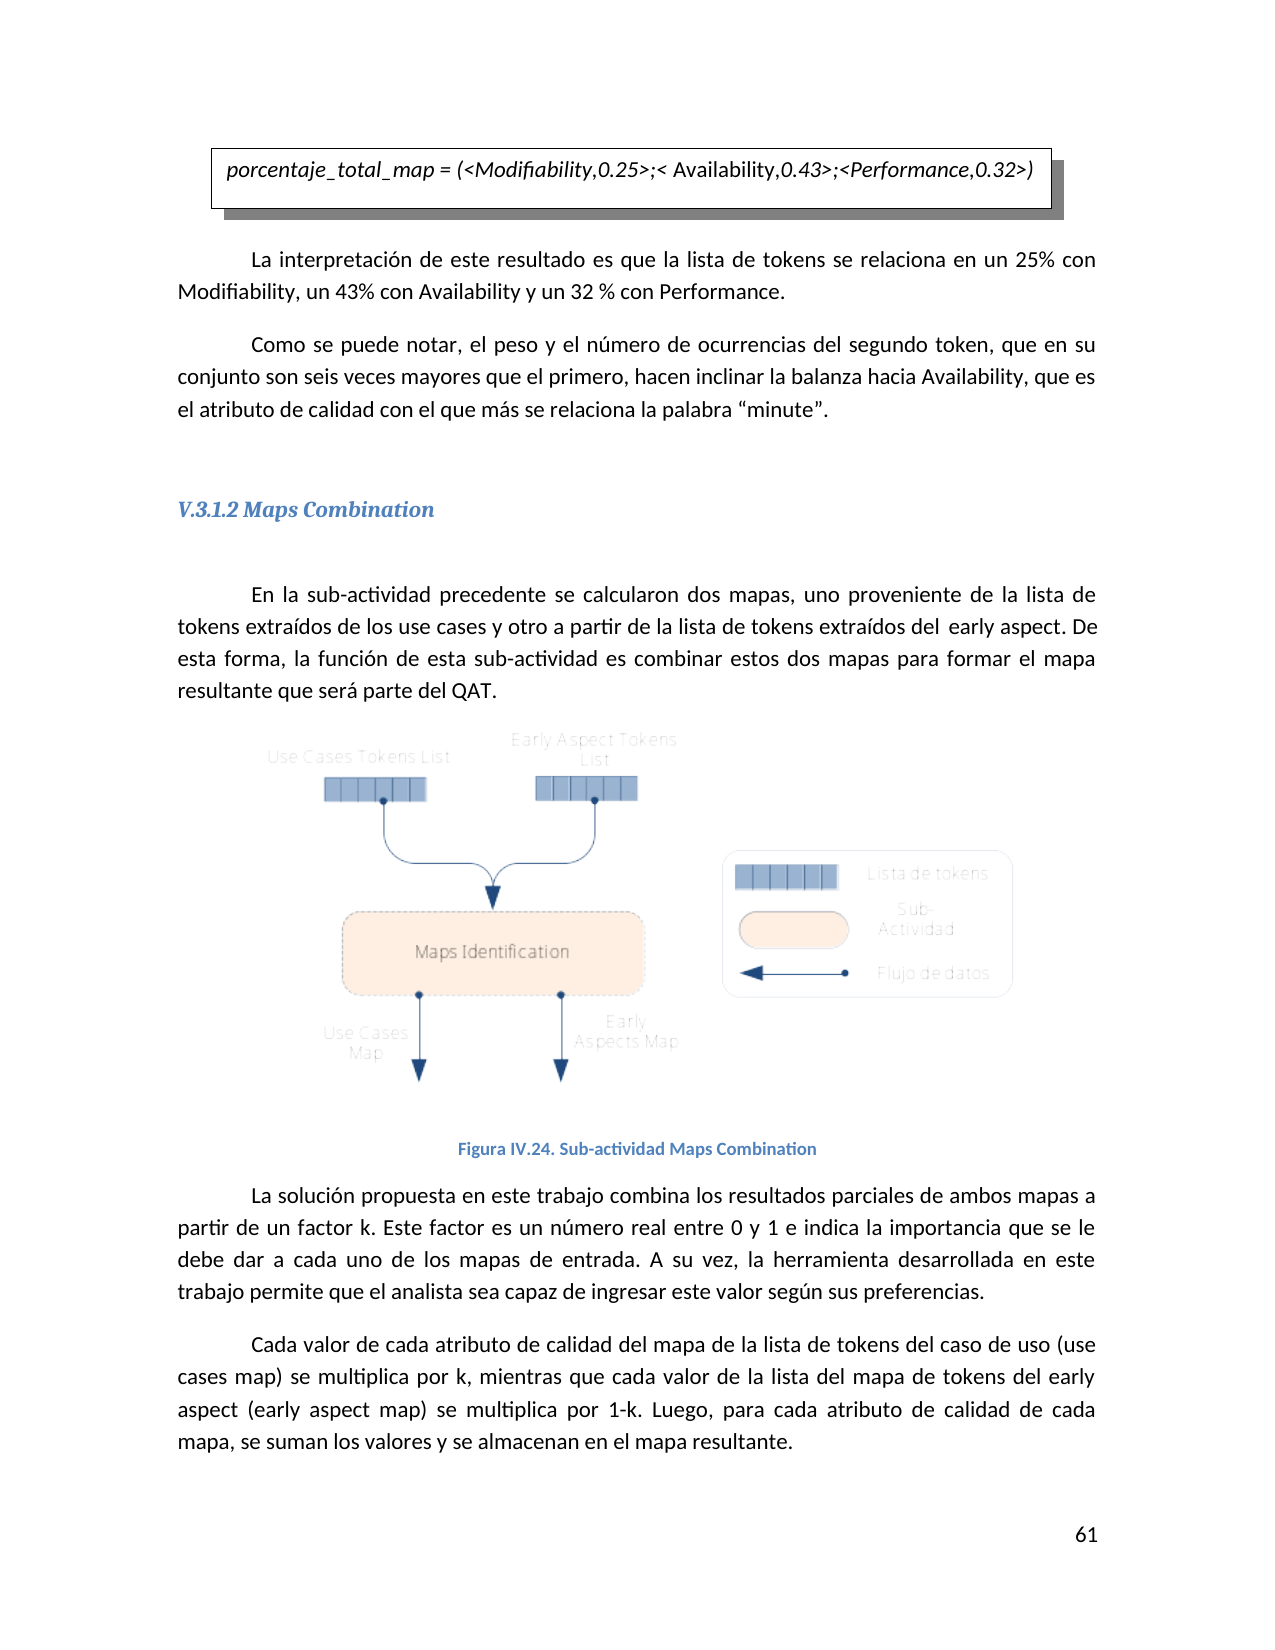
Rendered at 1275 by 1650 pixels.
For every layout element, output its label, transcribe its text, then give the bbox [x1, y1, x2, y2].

text Cada valor de cada atributo de calidad del mapa de la lista de tokens del caso de uso (use cases map) se multiplica por k, mientras que cada valor de la lista del mapa de tokens del early aspect (early aspect map) se multiplica por 1-k. Luego, para cada atributo de calidad de cada mapa, se suman los valores y se almacenan en el mapa resultante. [177, 1330, 1098, 1455]
text Como se puede notar, el peso y el número de ocurrencias del segundo token, que en su conjunto son seis veces mayores que el primero, hacen inclinar la balanza hacia Availability, que es el atributo de calidad con el que más se relaciona la palabra “minute”. [177, 330, 1098, 423]
text La solución propuesta en este trabajo combina los resultados parciales de ambos mapas a partir de un factor k. Este factor es un número real entre 0 y 1 e indica la importancia que se le debe dar a cada uno de los mapas de entrada. A su vez, la herramienta desarrollada en este trabajo permite que el analista sea capaz de ingresar este valor según sus preferencias. [177, 1181, 1098, 1305]
subtitle V.3.1.2 Maps Combination [177, 497, 1098, 523]
text La interpretación de este resultado es que la lista de tokens se relaciona en un 25% con Modifiability, un 43% con Availability y un 32 % con Performance. [177, 245, 1098, 305]
text En la sub-actividad precedente se calcularon dos mapas, uno proveniente de la lista de tokens extraídos de los use cases y otro a partir de la lista de tokens extraídos del early aspect. De esta forma, la función de esta sub-actividad es combinar estos dos mapas para formar el mapa resultante que será parte del QAT. [177, 580, 1098, 704]
